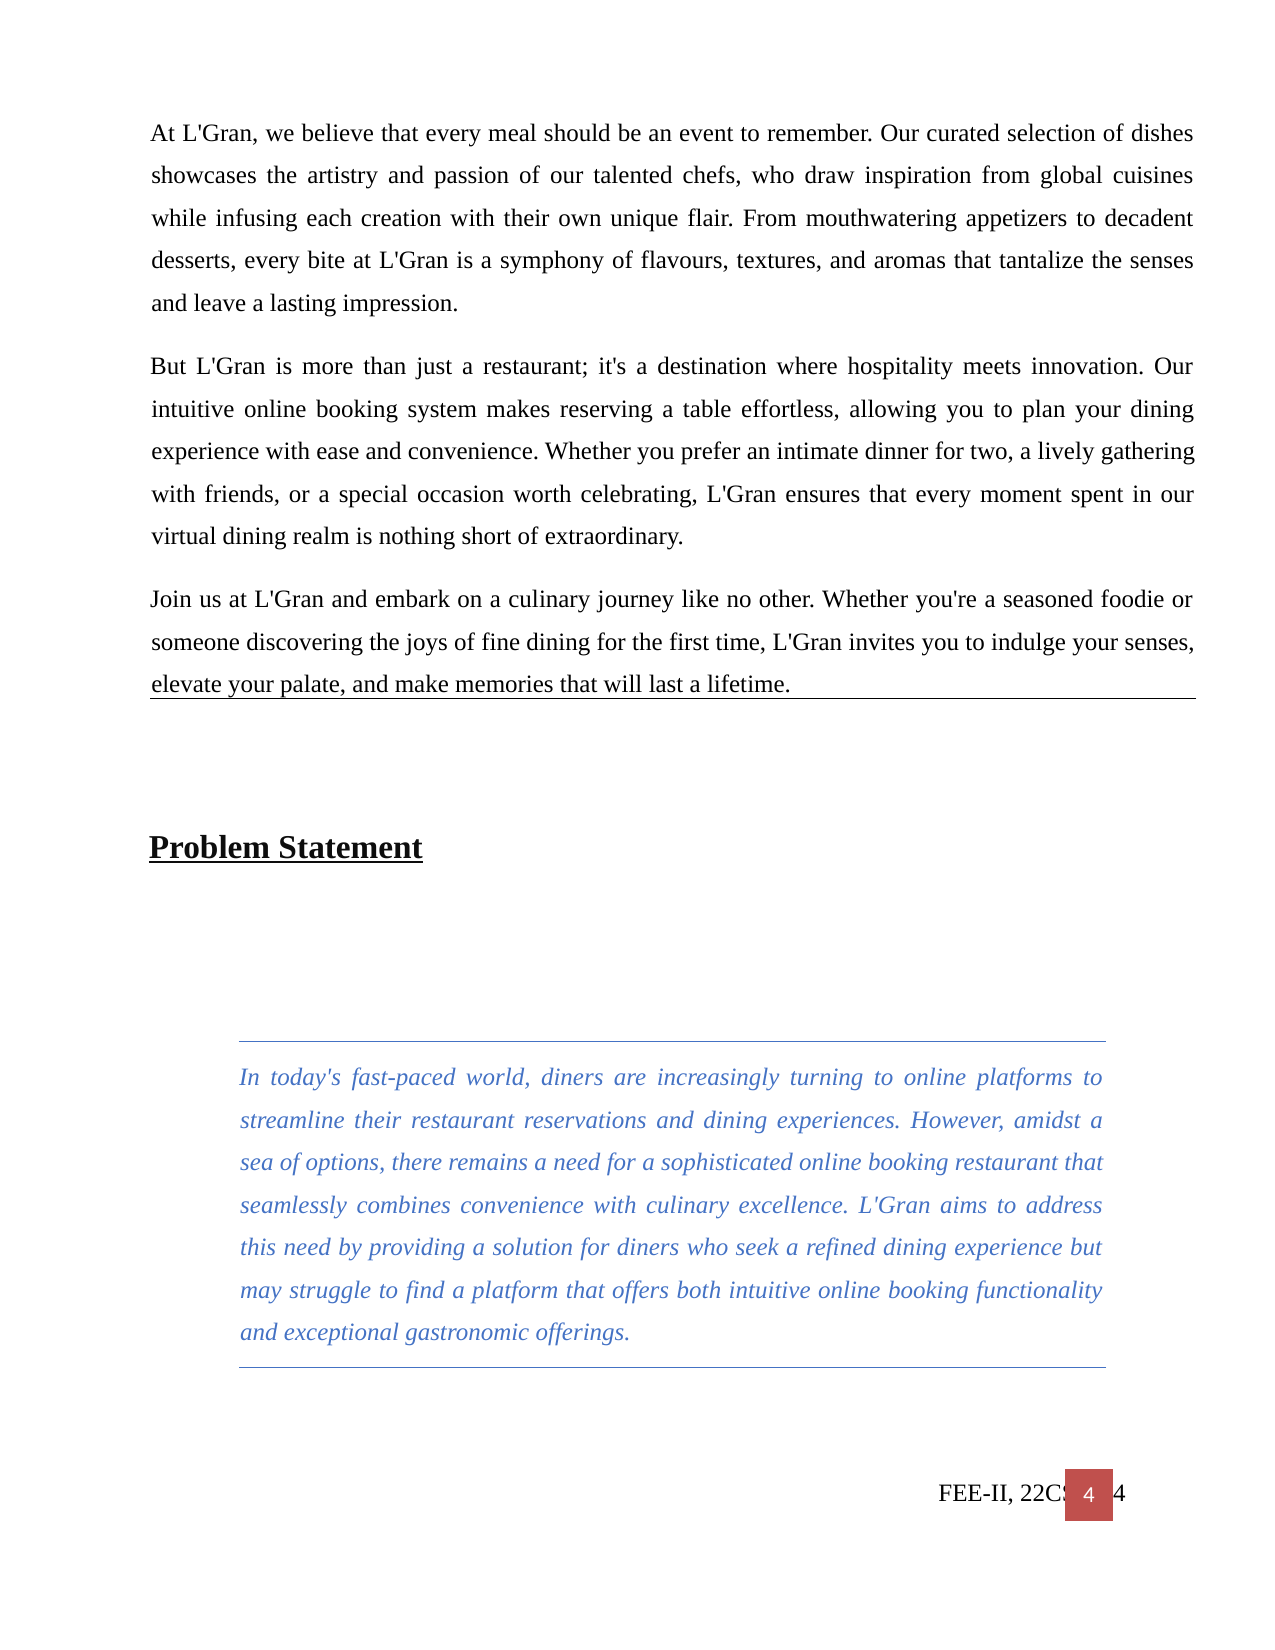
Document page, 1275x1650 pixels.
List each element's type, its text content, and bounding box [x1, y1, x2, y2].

subtitle Problem Statement [148, 828, 1195, 866]
text Join us at L'Gran and embark on a culinary journey like no other. Whether you're a seasoned foodie or someone discovering the joys of fine dining for the first time, L'Gran invites you to indulge your senses, elevate your palate, and make memories that will last a lifetime. [150, 584, 1195, 698]
text At L'Gran, we believe that every meal should be an event to remember. Our curated selection of dishes showcases the artistry and passion of our talented chefs, who draw inspiration from global cuisines while infusing each creation with their own unique flair. From mouthwatering appetizers to decadent desserts, every bite at L'Gran is a symphony of flavours, textures, and aromas that tantalize the senses and leave a lasting impression. [150, 118, 1195, 317]
text But L'Gran is more than just a restaurant; it's a destination where hospitality meets innovation. Our intuitive online booking system makes reserving a table effortless, allowing you to plan your dining experience with ease and convenience. Whether you prefer an intimate dinner for two, a lively gathering with friends, or a special occasion worth celebrating, L'Gran ensures that every moment spent in our virtual dining realm is nothing short of extraordinary. [150, 351, 1195, 550]
text In today's fast-paced world, diners are increasingly turning to online platforms to streamline their restaurant reservations and dining experiences. However, amidst a sea of options, there remains a need for a sophisticated online booking restaurant that seamlessly combines convenience with culinary excellence. L'Gran aims to address this need by providing a solution for diners who seek a refined dining experience but may struggle to find a platform that offers both intuitive online booking functionality and exceptional gastronomic offerings. [239, 1042, 1106, 1367]
